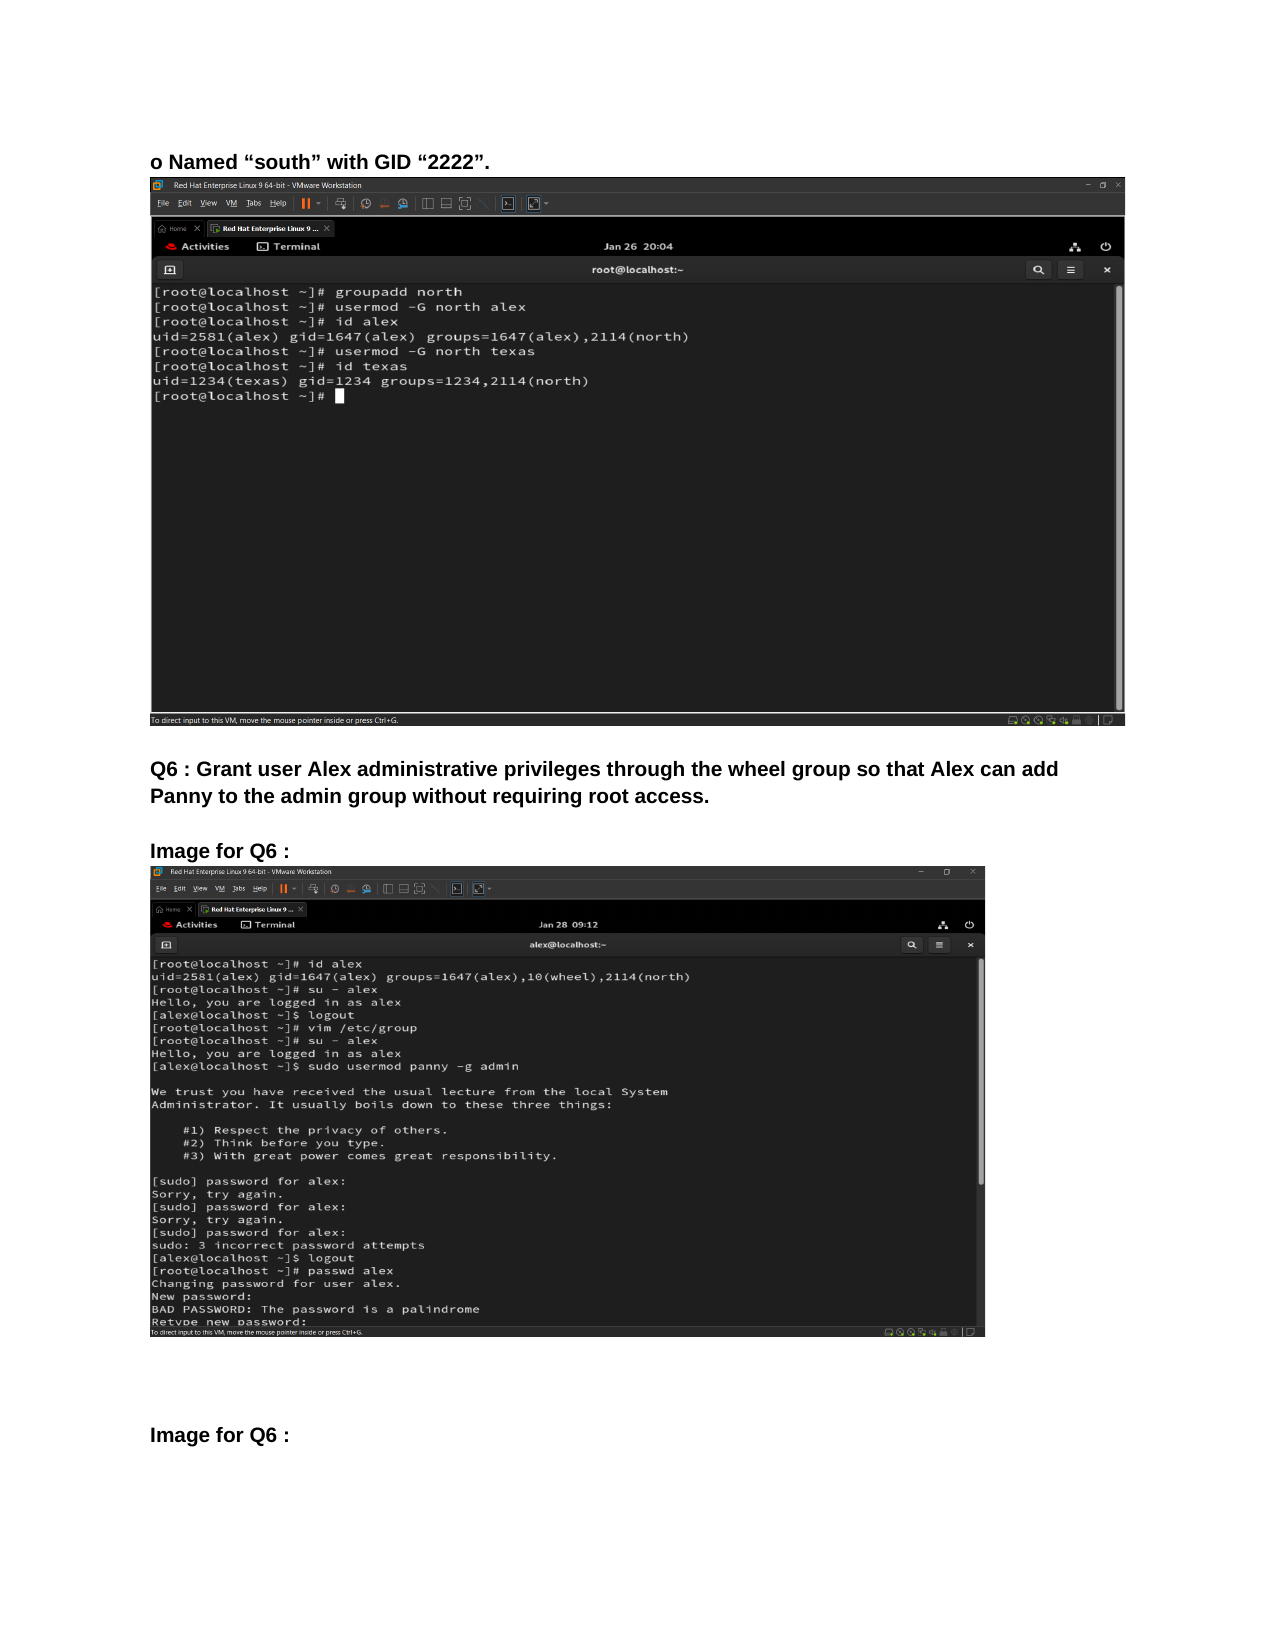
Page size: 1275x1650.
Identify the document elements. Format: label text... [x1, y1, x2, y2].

picture [150, 177, 1125, 726]
text o Named “south” with GID “2222”. [150, 150, 1125, 174]
text Image for Q6 : [150, 839, 1125, 863]
picture [150, 866, 986, 1337]
text Image for Q6 : [150, 1423, 1125, 1447]
text Q6 : Grant user Alex administrative privileges through the wheel group so that Alex can add Panny to the admin group without requiring root access. [150, 757, 1125, 808]
